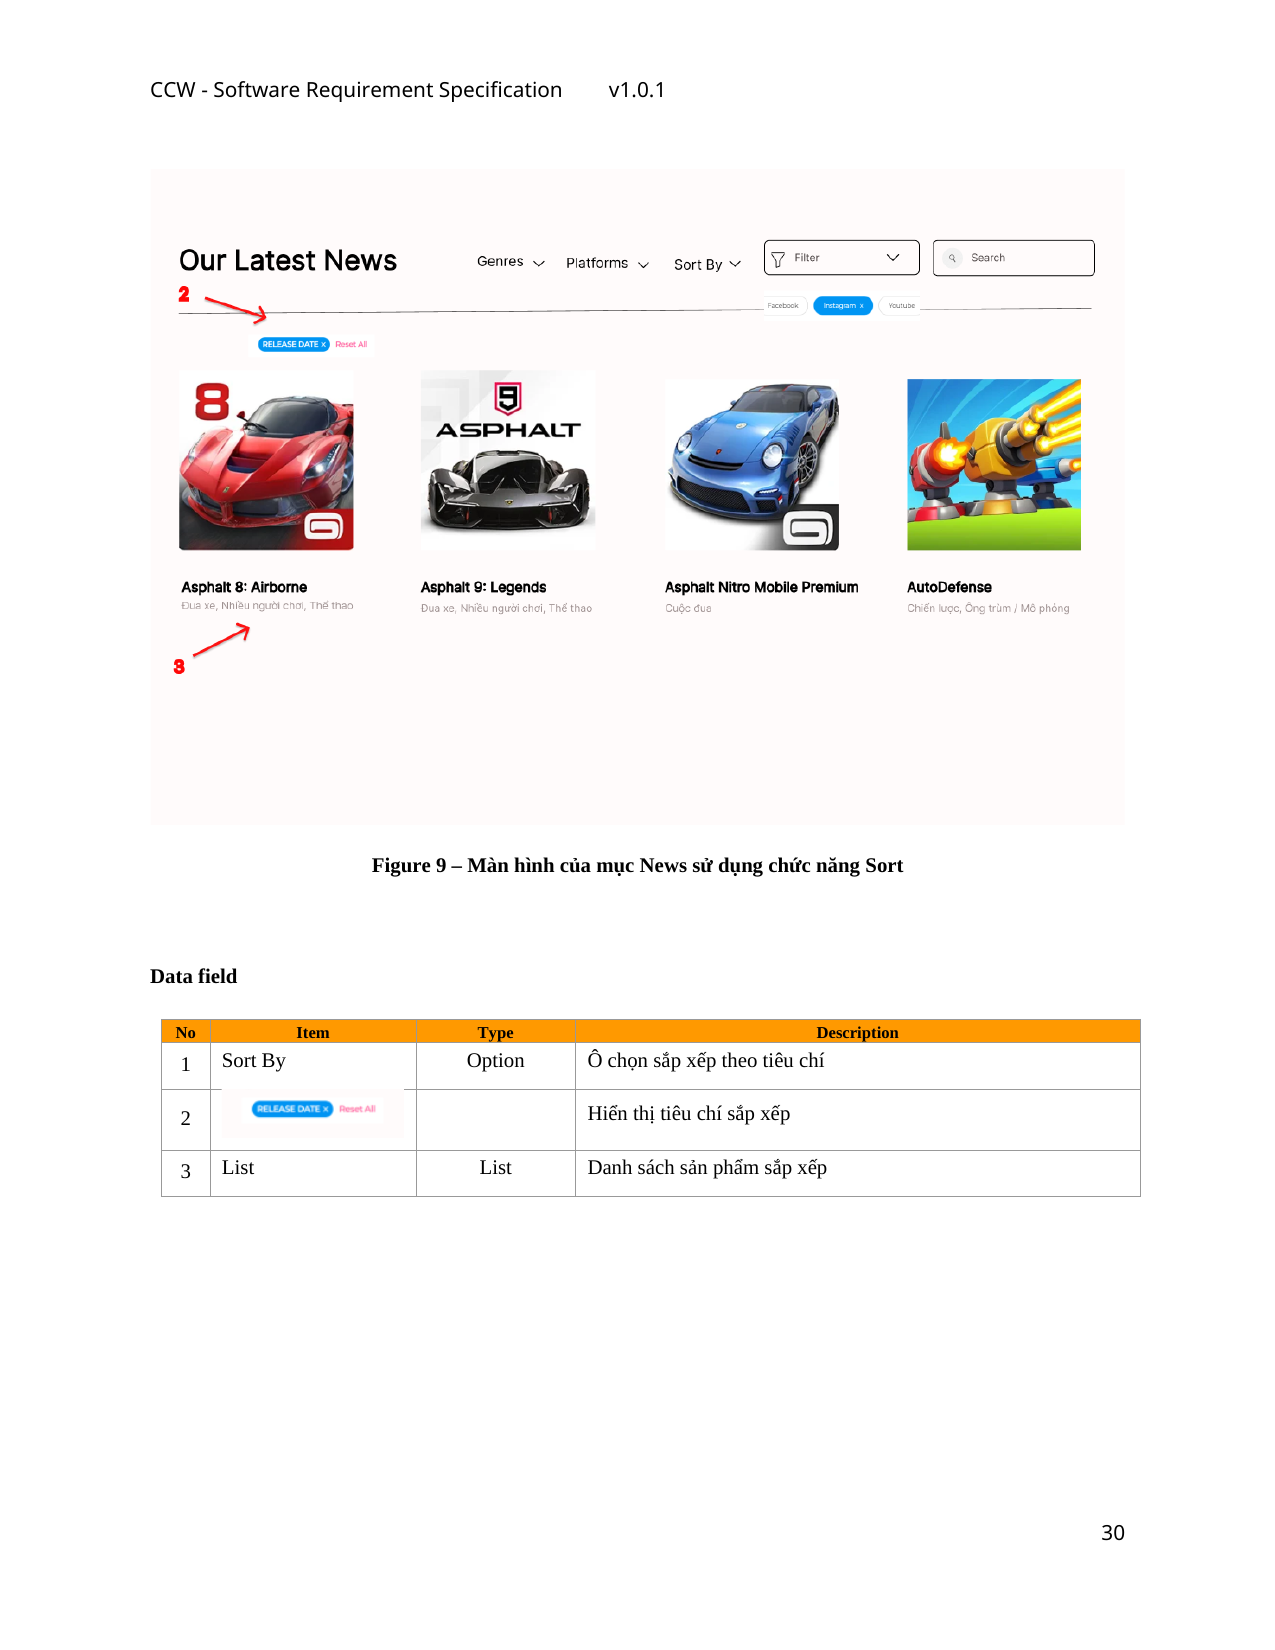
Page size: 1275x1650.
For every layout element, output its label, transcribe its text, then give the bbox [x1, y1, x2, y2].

picture [221, 1089, 404, 1138]
table_cell Sort By [211, 1043, 416, 1088]
table_cell 3 [162, 1151, 210, 1196]
table_cell List [211, 1151, 416, 1196]
text Data field [150, 963, 1125, 988]
table_cell List [417, 1151, 575, 1196]
text Figure 9 – Màn hình của mục News sử dụng chức năng Sort [150, 853, 1125, 877]
table_cell Hiển thị tiêu chí sắp xếp [576, 1090, 1140, 1149]
table_cell 1 [162, 1043, 210, 1088]
table_header No [162, 1020, 210, 1042]
picture [150, 169, 1125, 825]
table_header Description [576, 1020, 1140, 1042]
table_cell [211, 1090, 416, 1149]
table_cell 2 [162, 1090, 210, 1149]
table_header Item [211, 1020, 416, 1042]
table_cell Option [417, 1043, 575, 1088]
table_cell [417, 1090, 575, 1149]
table_cell Ô chọn sắp xếp theo tiêu chí [576, 1043, 1140, 1088]
table_cell Danh sách sản phẩm sắp xếp [576, 1151, 1140, 1196]
table_header Type [417, 1020, 575, 1042]
